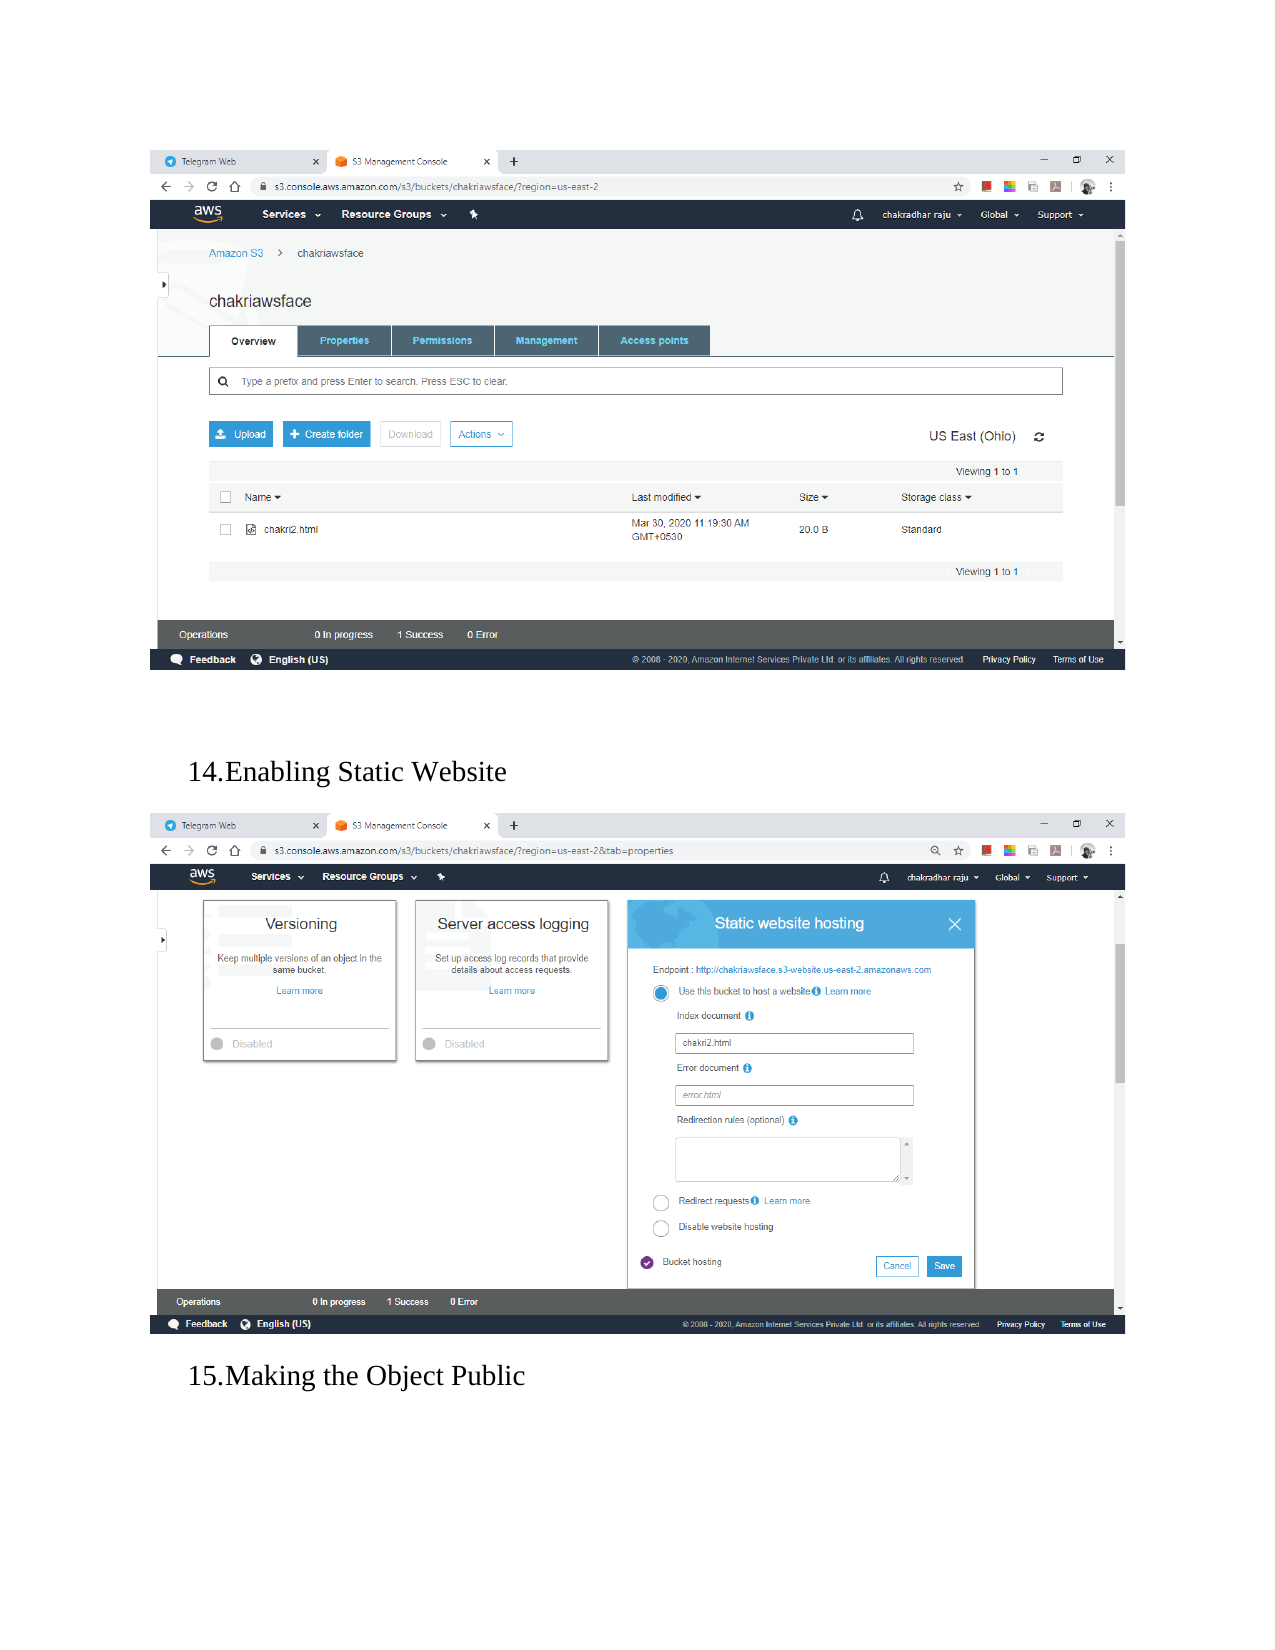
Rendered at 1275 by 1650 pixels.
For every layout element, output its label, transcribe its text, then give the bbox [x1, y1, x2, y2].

picture [150, 150, 1125, 670]
list Enabling Static Website [187, 754, 1125, 788]
list Making the Object Public [187, 1358, 1125, 1392]
picture [150, 813, 1125, 1334]
